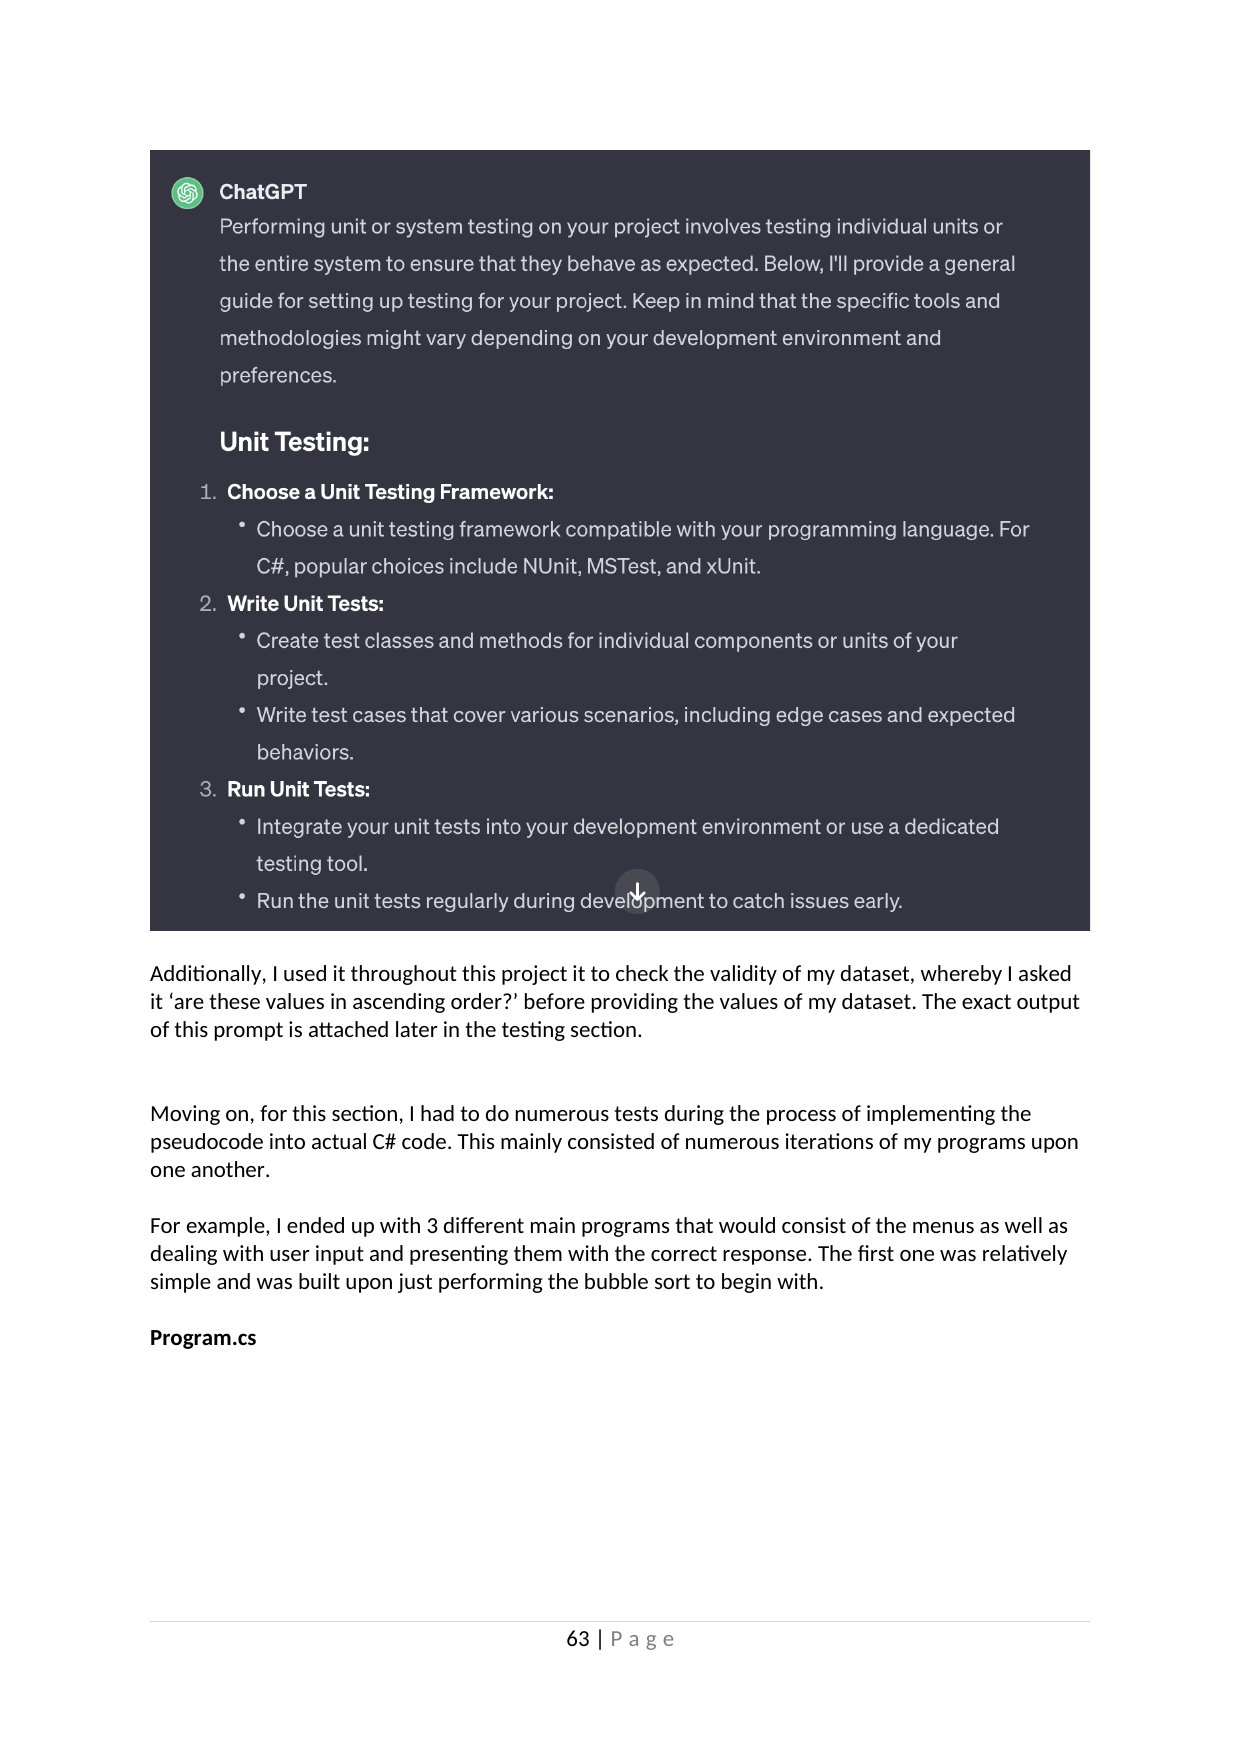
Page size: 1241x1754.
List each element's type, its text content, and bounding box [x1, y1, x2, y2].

text Moving on, for this section, I had to do numerous tests during the process of implementing the pseudocode into actual C# code. This mainly consisted of numerous iterations of my programs upon one another. [150, 1099, 1090, 1183]
text For example, I ended up with 3 different main programs that would consist of the menus as well as dealing with user input and presenting them with the correct response. The first one was relatively simple and was built upon just performing the bubble sort to begin with. [150, 1211, 1090, 1295]
picture [150, 150, 1091, 931]
text Additionally, I used it throughout this project it to check the validity of my dataset, whereby I asked it ‘are these values in ascending order?’ before providing the values of my dataset. The exact output of this prompt is attached later in the testing section. [150, 959, 1090, 1043]
text Program.cs [150, 1323, 1090, 1351]
